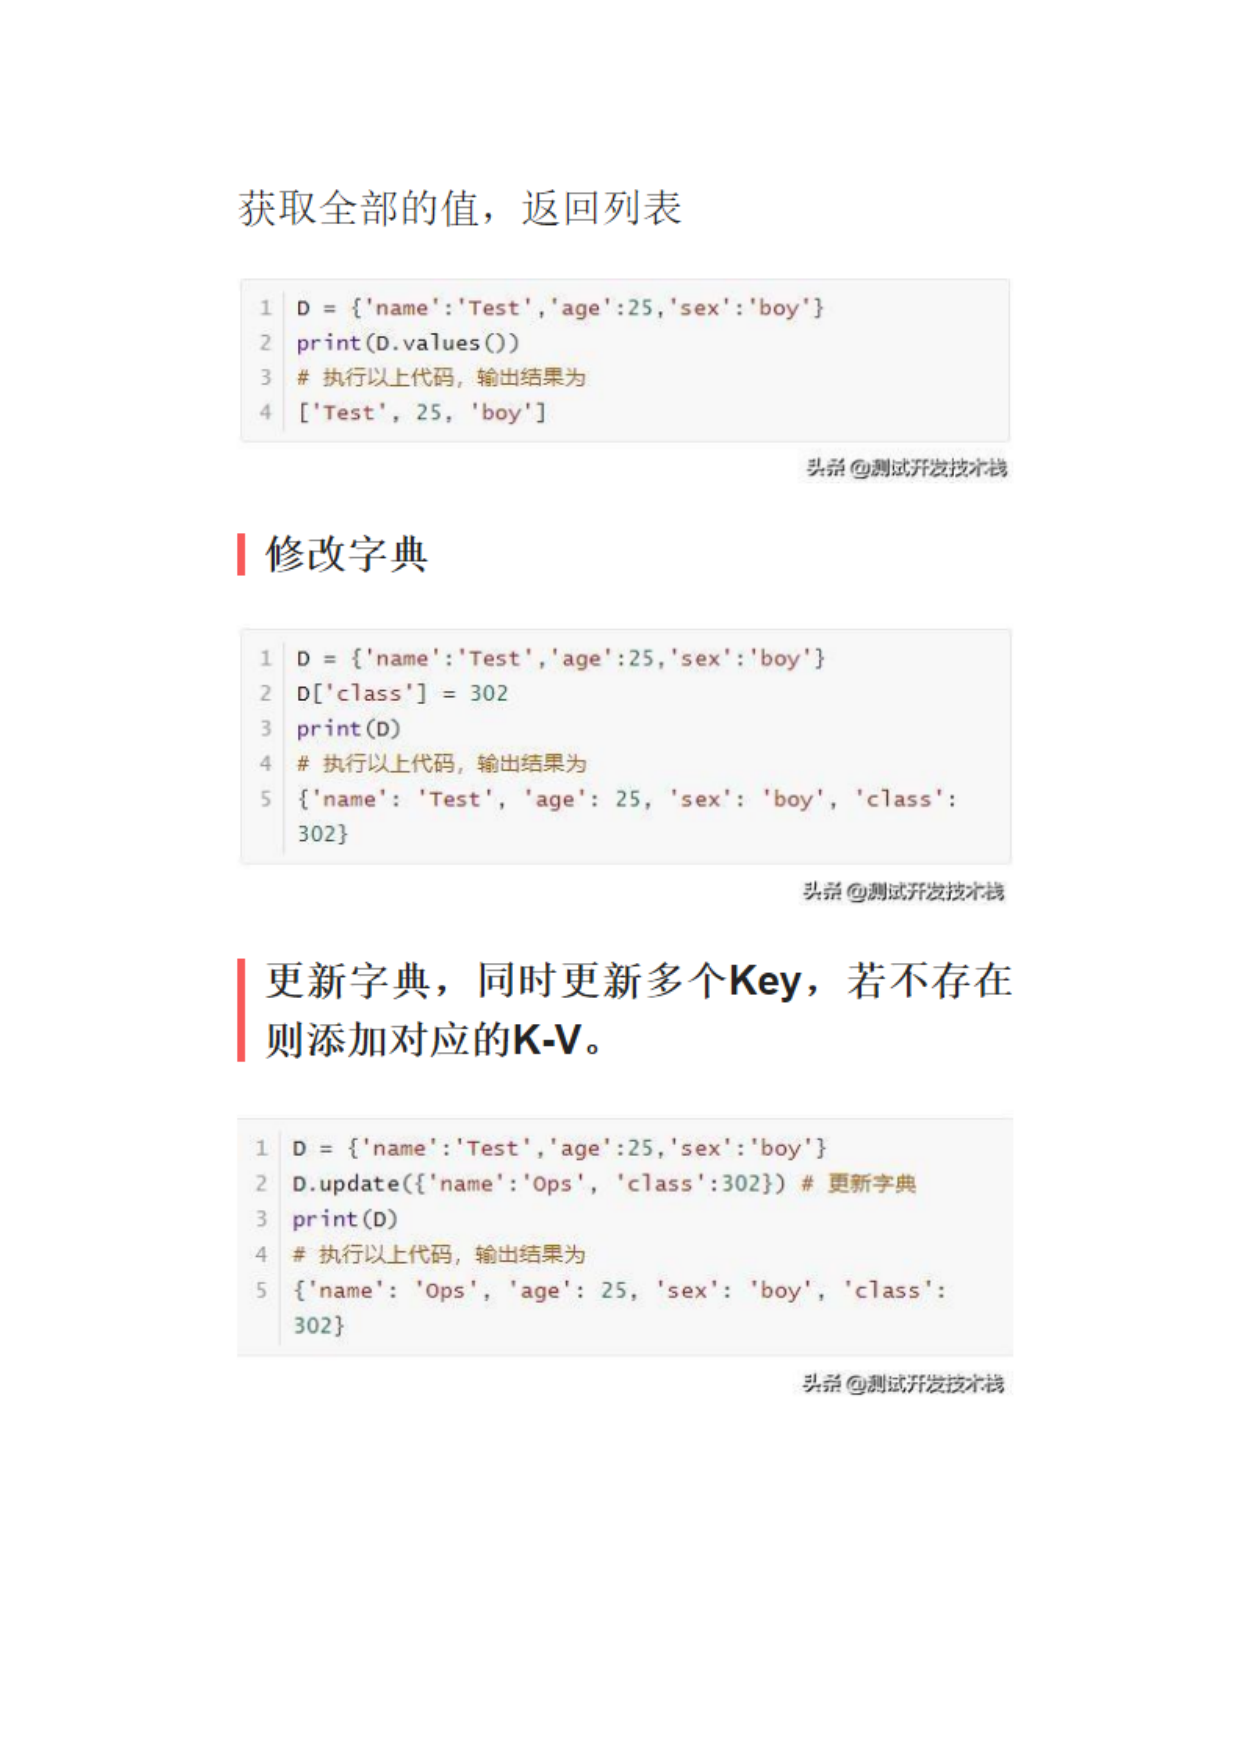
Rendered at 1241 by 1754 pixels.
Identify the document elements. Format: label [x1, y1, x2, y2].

picture [225, 174, 1025, 1417]
